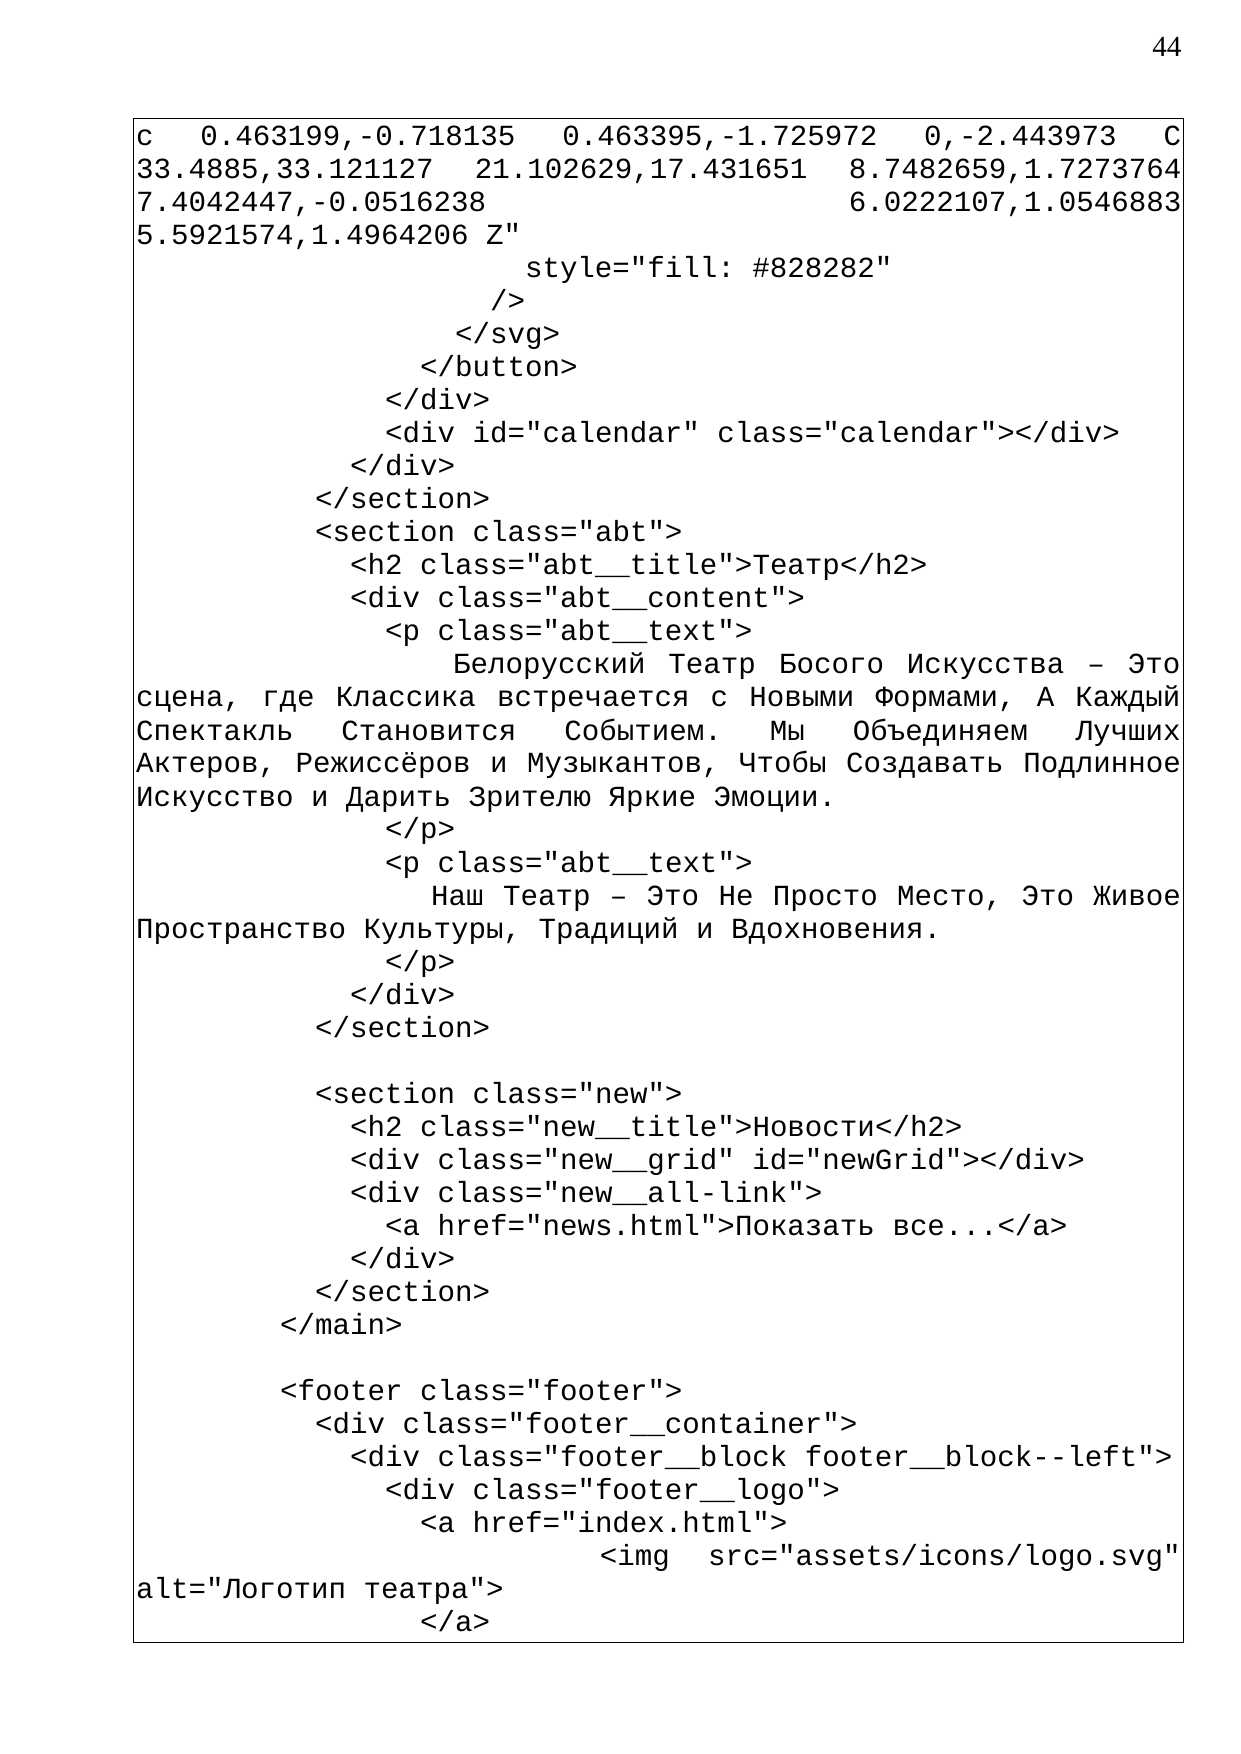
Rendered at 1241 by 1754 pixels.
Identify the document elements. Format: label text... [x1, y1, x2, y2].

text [134, 119, 1183, 253]
text </p> [136, 815, 1181, 848]
text <div class="footer__container"> [136, 1409, 1181, 1442]
text <section class="abt"> [136, 517, 1181, 551]
text </button> [136, 352, 1181, 385]
text </p> [136, 947, 1181, 980]
text <img src="assets/icons/logo.svg" alt="Логотип театра"> [136, 1541, 1181, 1604]
text <div class="new__all-link"> [136, 1178, 1181, 1211]
text </div> [136, 451, 1181, 484]
text <a href="index.html"> [136, 1508, 1181, 1541]
text Белорусский Театр Босого Искусства – Это сцена, где Классика встречается с Новыми Формами, А Каждый Спектакль Становится Событием. Мы Объединяем Лучших Актеров, Режиссёров и Музыкантов, Чтобы Создавать Подлинное Искусство и Дарить Зрителю Яркие Эмоции. [136, 649, 1181, 815]
text <h2 class="abt__title">Театр</h2> [136, 551, 1181, 583]
text </a> [134, 1604, 1183, 1642]
text <div class="new__grid" id="newGrid"></div> [136, 1145, 1181, 1178]
text </section> [136, 1277, 1181, 1310]
text </div> [136, 980, 1181, 1013]
text <p class="abt__text"> [136, 617, 1181, 649]
text <div id="calendar" class="calendar"></div> [136, 418, 1181, 451]
text <div class="footer__logo"> [136, 1475, 1181, 1508]
text </main> [136, 1310, 1181, 1343]
text /> [136, 286, 1181, 319]
text style="fill: #828282" [136, 253, 1181, 286]
text <section class="new"> [136, 1079, 1181, 1112]
text </div> [136, 1244, 1181, 1277]
text </div> [136, 385, 1181, 418]
text <p class="abt__text"> [136, 848, 1181, 881]
text <a href="news.html">Показать все...</a> [136, 1211, 1181, 1244]
text <div class="abt__content"> [136, 583, 1181, 617]
text </section> [136, 484, 1181, 517]
text <h2 class="new__title">Новости</h2> [136, 1112, 1181, 1145]
text <div class="footer__block footer__block--left"> [136, 1442, 1181, 1475]
text <footer class="footer"> [136, 1376, 1181, 1409]
text Наш Театр – Это Не Просто Место, Это Живое Пространство Культуры, Традиций и Вдохновения. [136, 881, 1181, 947]
text </section> [136, 1013, 1181, 1046]
text </svg> [136, 319, 1181, 352]
